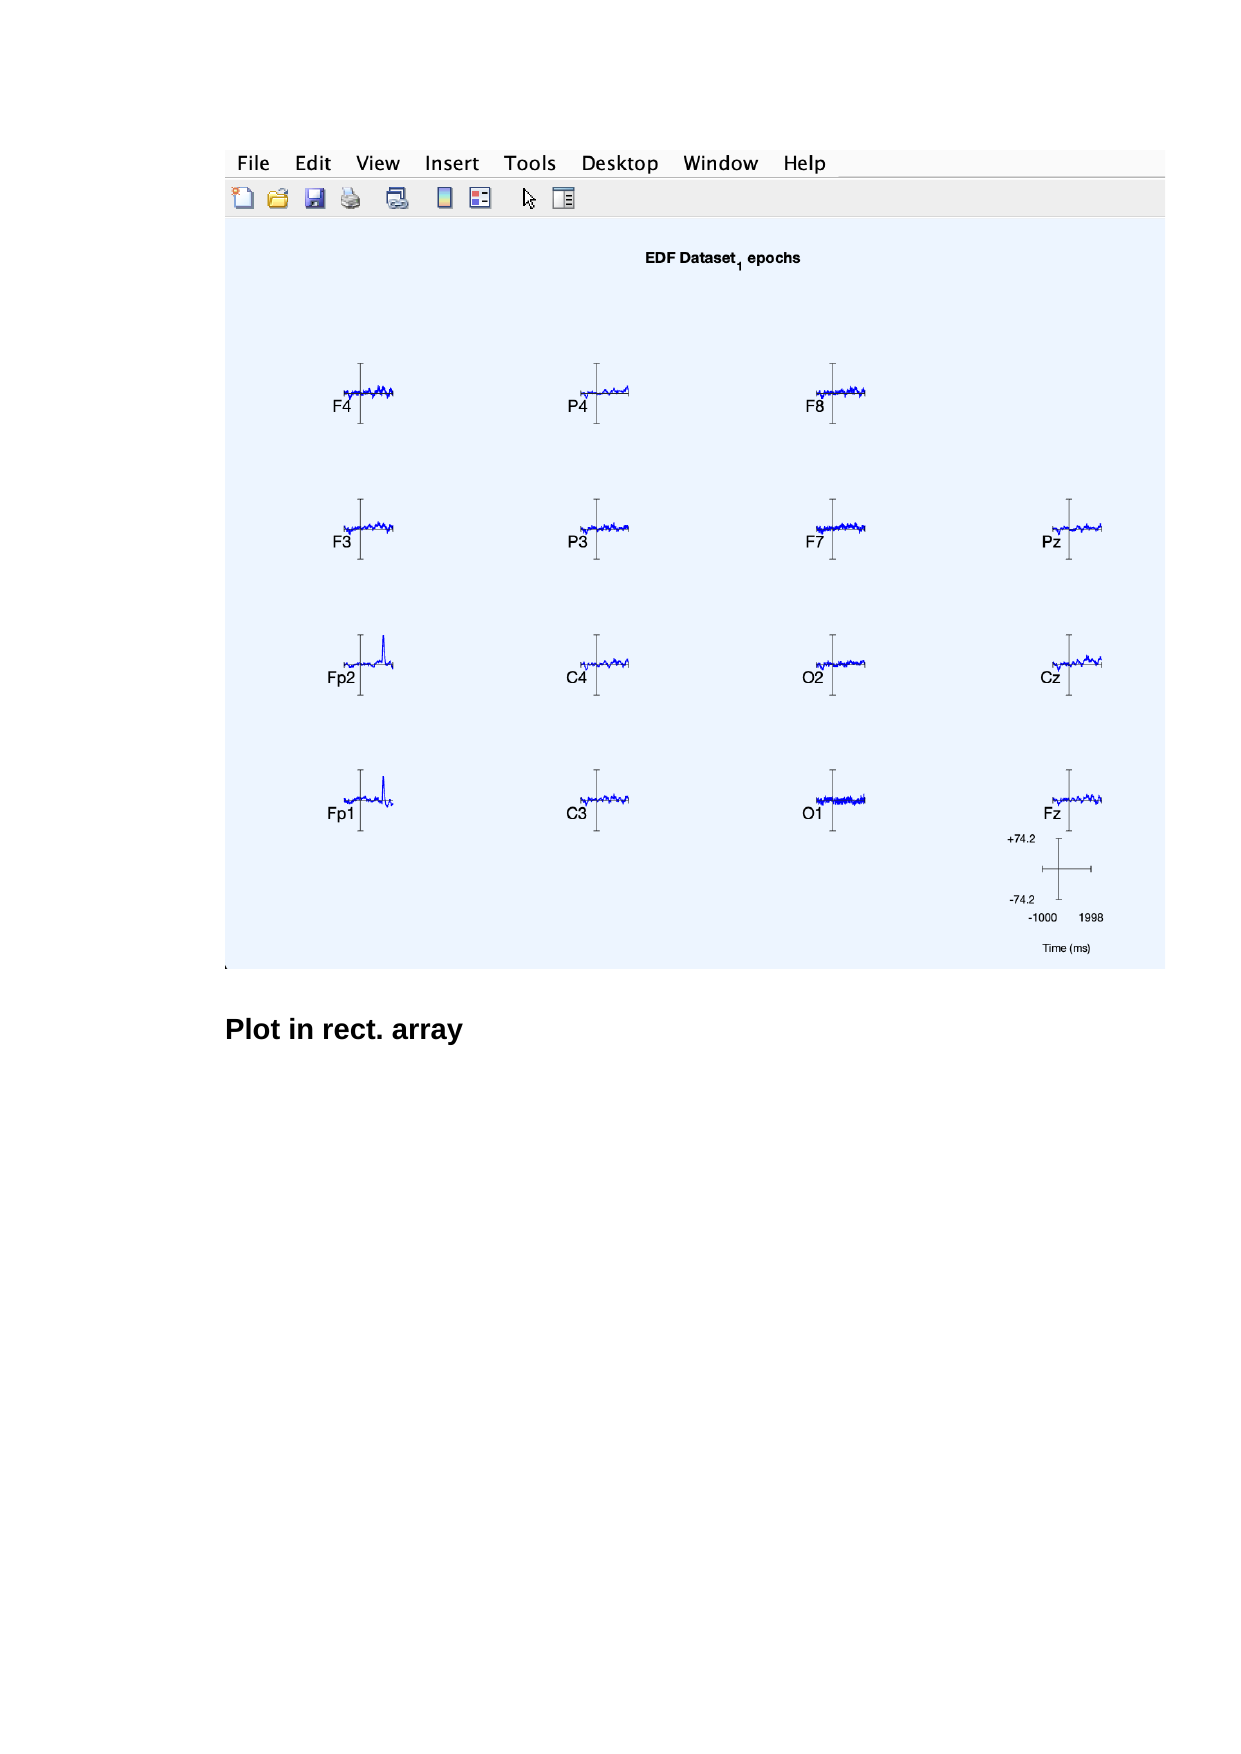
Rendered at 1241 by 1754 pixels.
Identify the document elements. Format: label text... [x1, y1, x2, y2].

picture [225, 150, 1166, 969]
